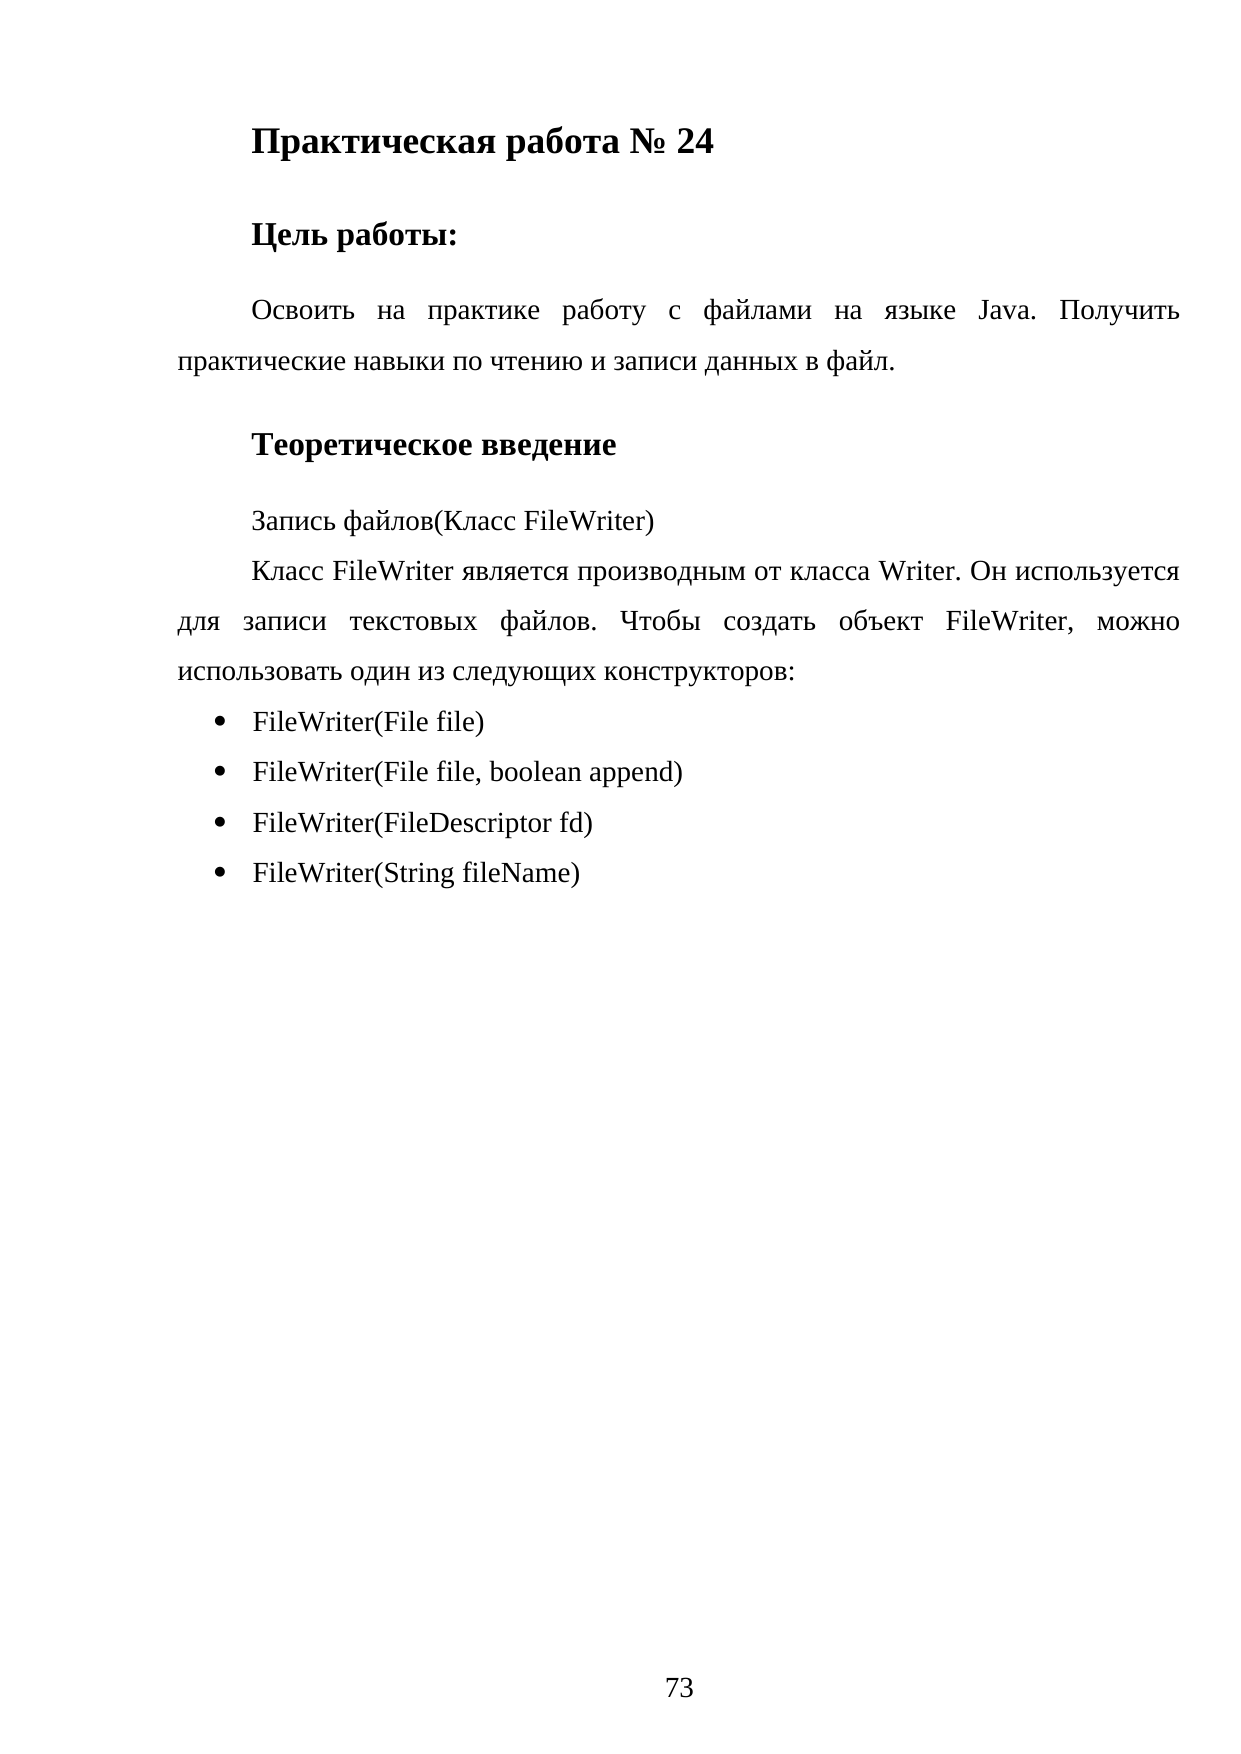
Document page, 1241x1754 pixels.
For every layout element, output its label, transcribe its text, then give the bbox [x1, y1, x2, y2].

text Запись файлов(Класс FileWriter) [177, 503, 1181, 536]
list FileWriter(File file, boolean append) [215, 754, 1181, 788]
text Теоретическое введение [251, 424, 1181, 463]
text Практическая работа № 24 [251, 118, 1181, 161]
list FileWriter(String fileName) [215, 855, 1181, 889]
list FileWriter(FileDescriptor fd) [215, 805, 1181, 838]
text Цель работы: [251, 214, 1181, 252]
list FileWriter(File file) [215, 704, 1181, 737]
text Освоить на практике работу с файлами на языке Java. Получить практические навыки по чтению и записи данных в файл. [177, 292, 1181, 376]
text Класс FileWriter является производным от класса Writer. Он используется для записи текстовых файлов. Чтобы создать объект FileWriter, можно использовать один из следующих конструкторов: [177, 553, 1181, 687]
